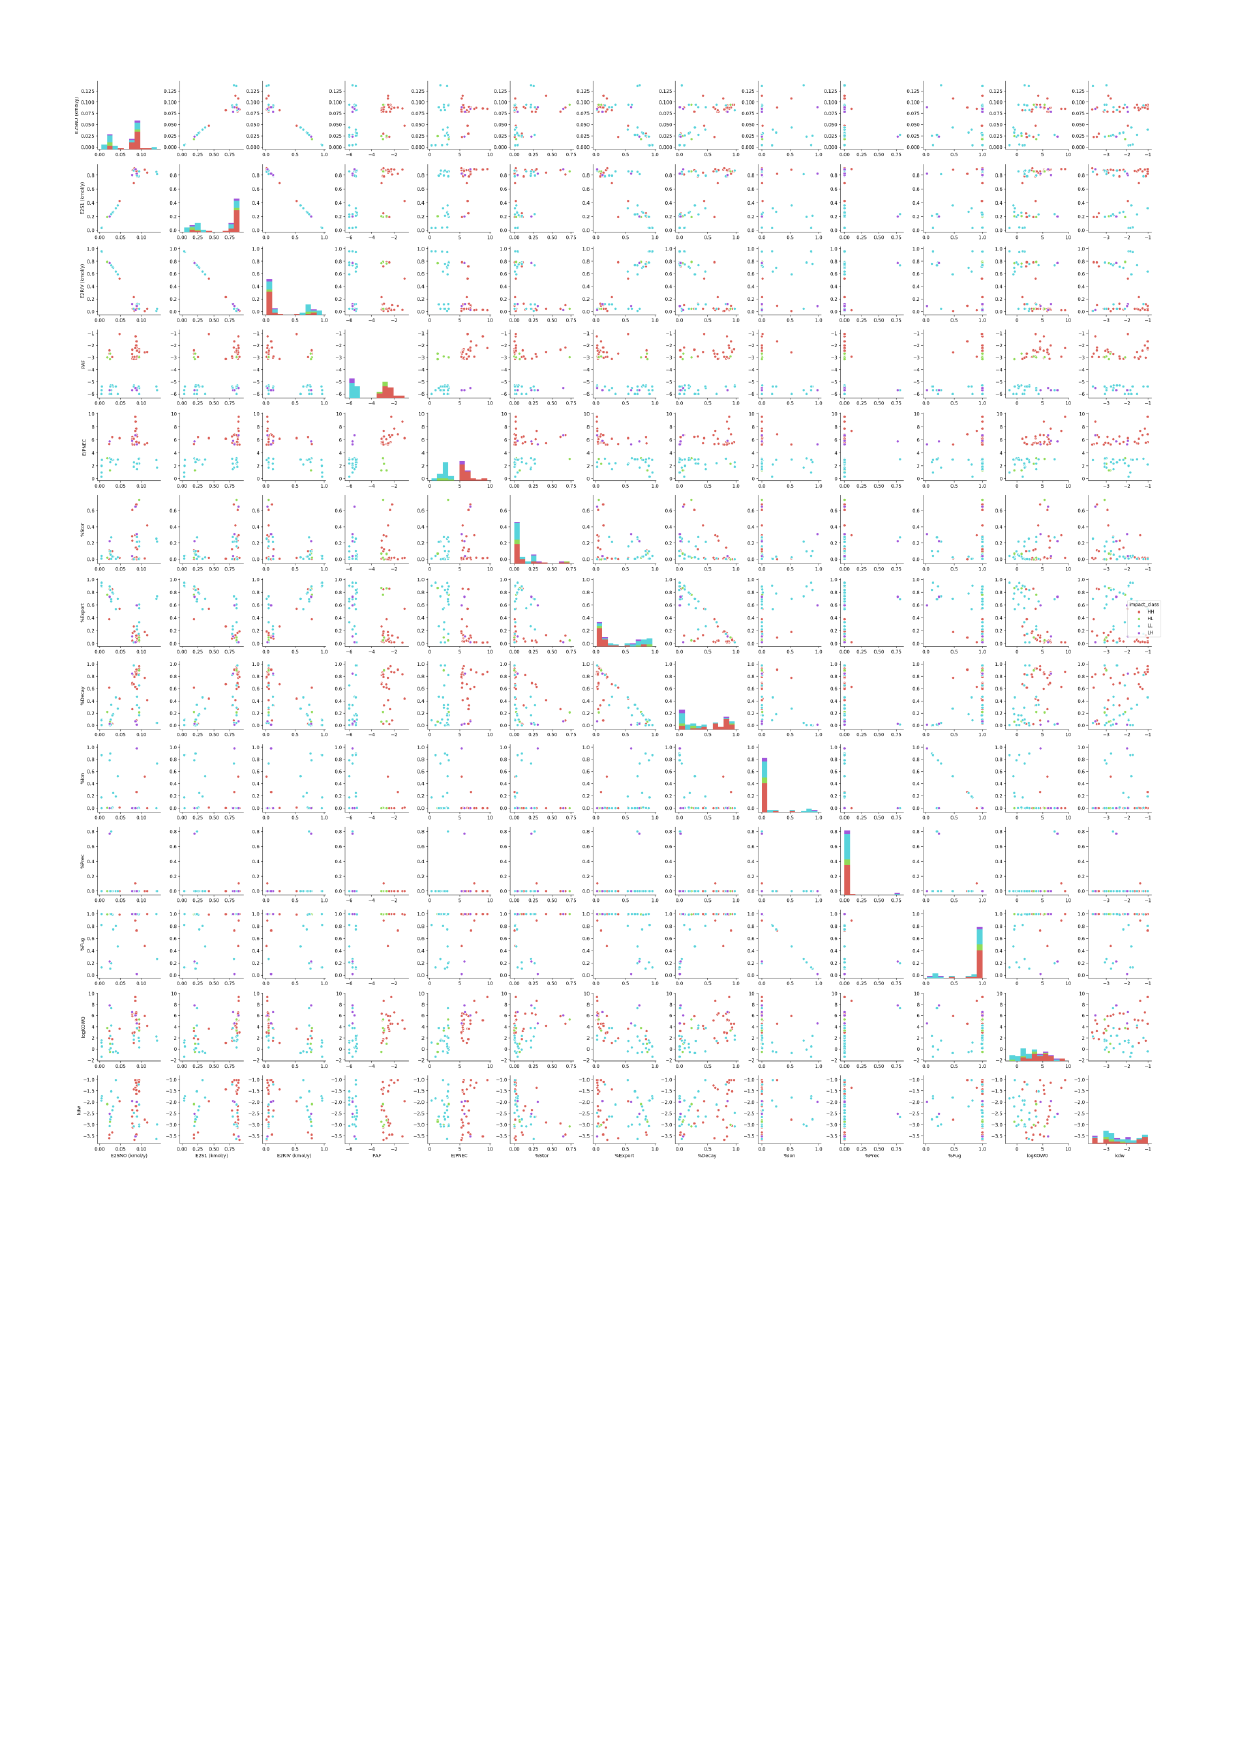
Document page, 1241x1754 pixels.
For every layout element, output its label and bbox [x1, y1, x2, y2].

picture [75, 75, 1163, 1163]
